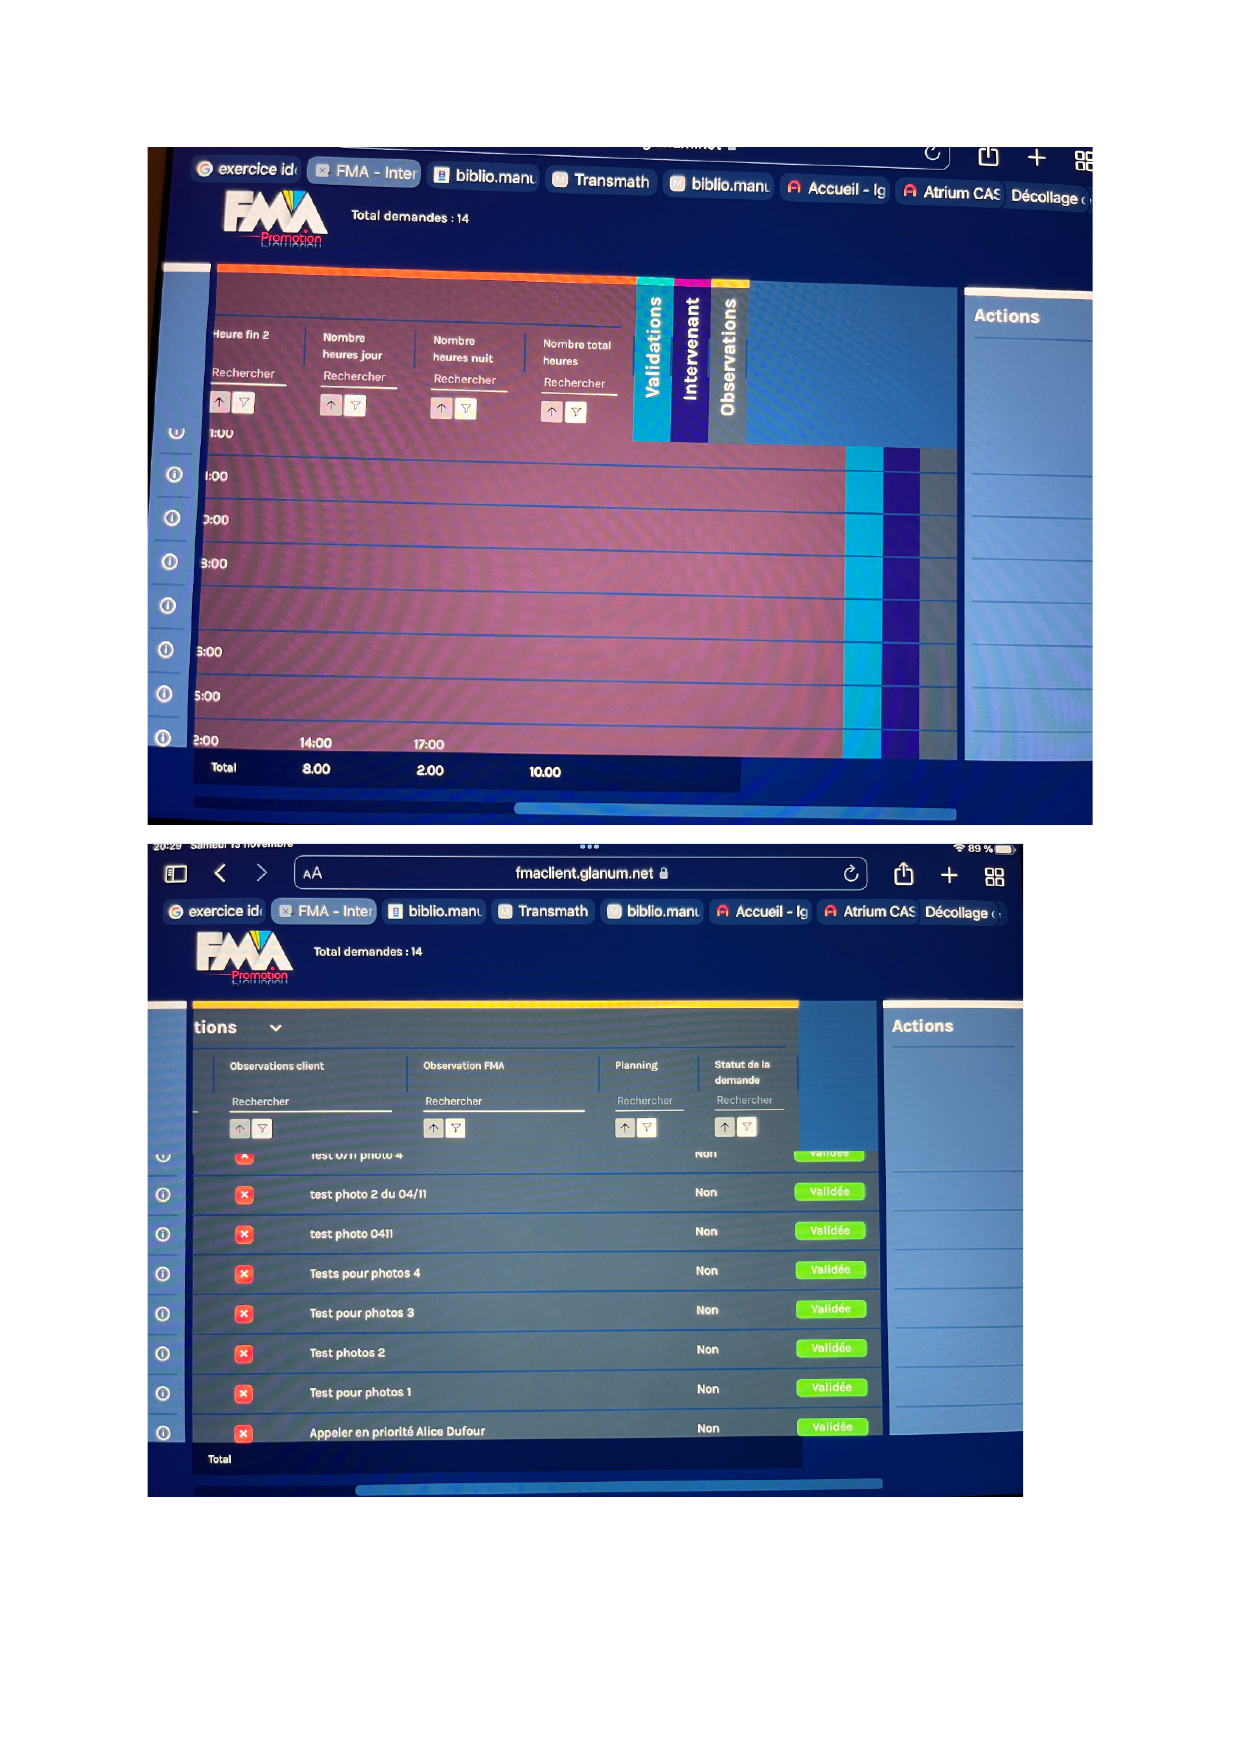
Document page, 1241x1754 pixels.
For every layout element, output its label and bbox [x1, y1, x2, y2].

picture [147, 843, 1024, 1497]
picture [147, 147, 1093, 825]
